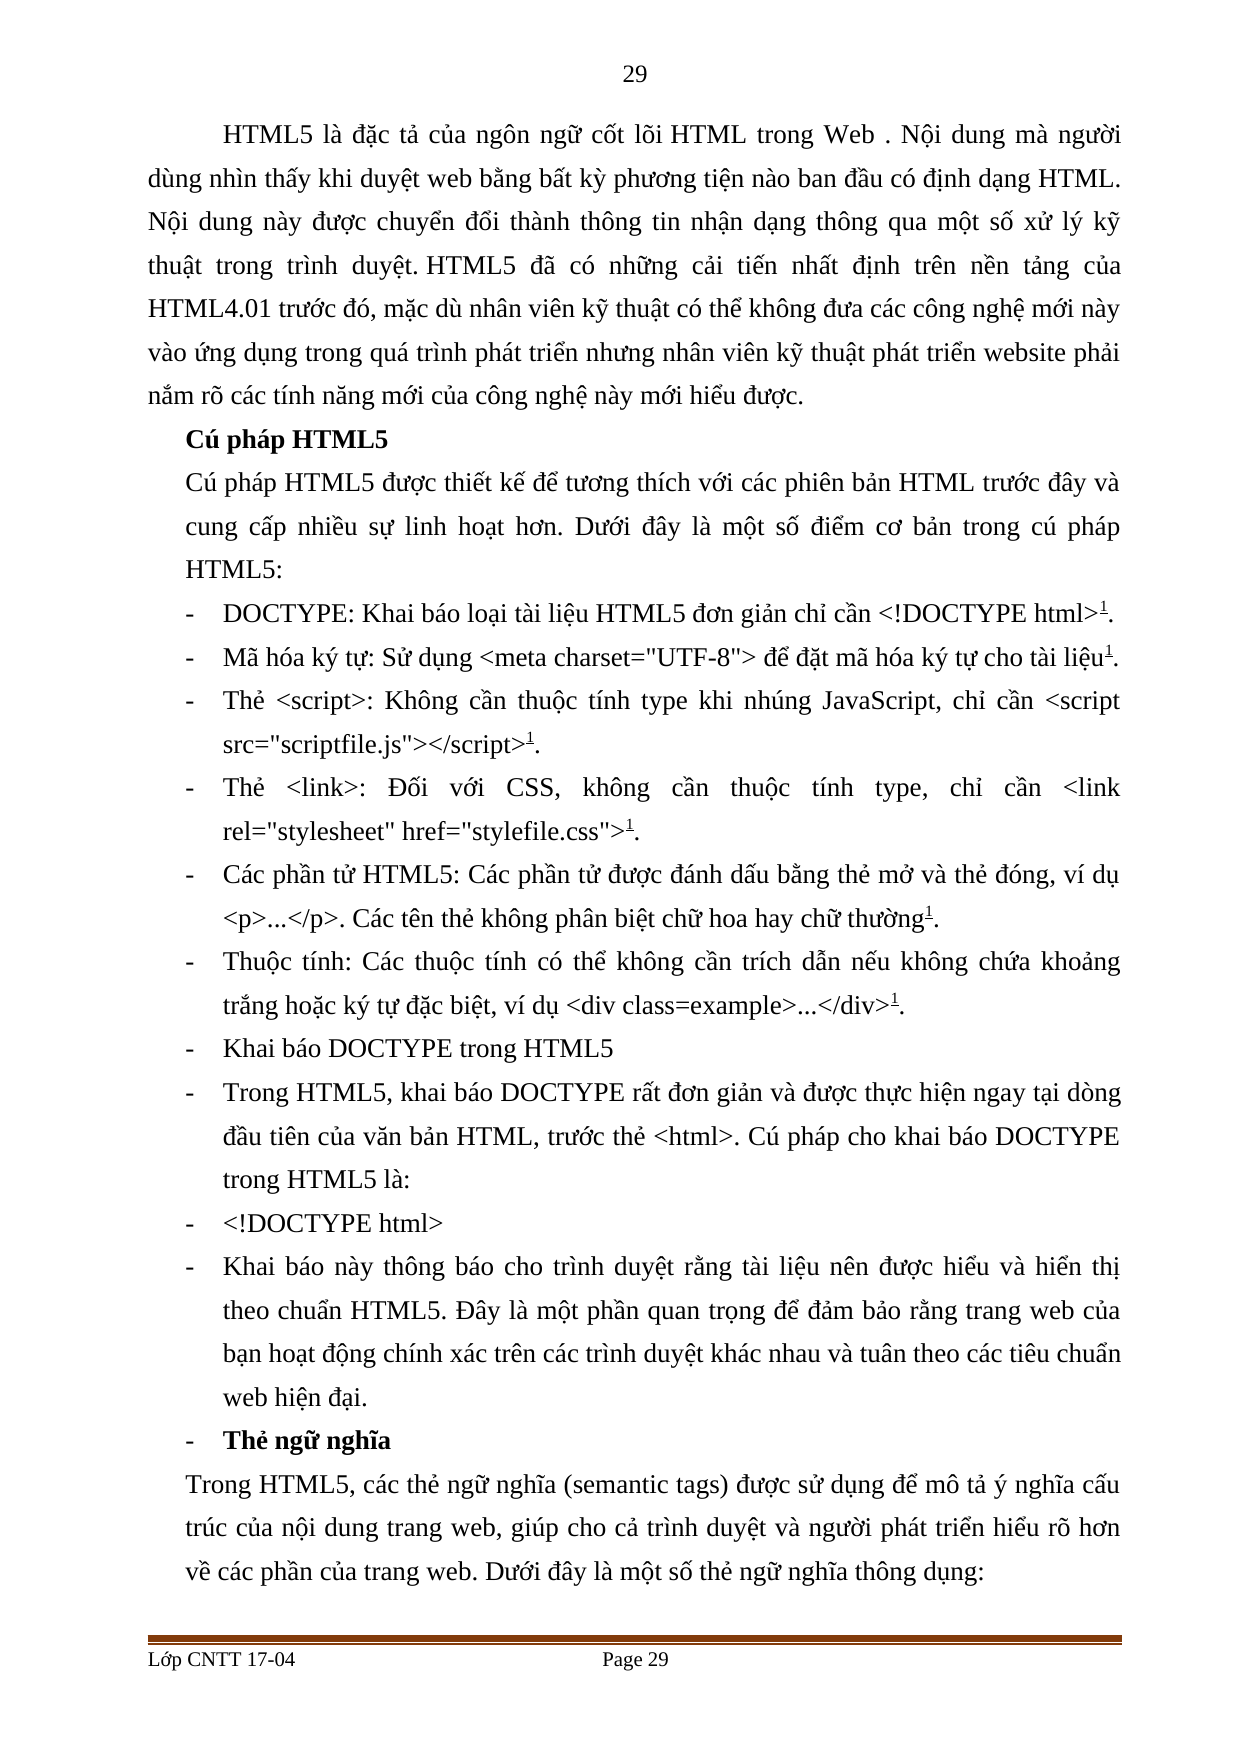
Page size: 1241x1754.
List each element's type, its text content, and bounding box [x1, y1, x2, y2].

list Các phần tử HTML5: Các phần tử được đánh dấu bằng thẻ mở và thẻ đóng, ví dụ <p>...</p>. Các tên thẻ không phân biệt chữ hoa hay chữ thường1. [185, 858, 1122, 933]
list Trong HTML5, khai báo DOCTYPE rất đơn giản và được thực hiện ngay tại dòng đầu tiên của văn bản HTML, trước thẻ <html>. Cú pháp cho khai báo DOCTYPE trong HTML5 là: [185, 1076, 1122, 1194]
text Cú pháp HTML5 [185, 423, 1122, 454]
list Mã hóa ký tự: Sử dụng <meta charset="UTF-8"> để đặt mã hóa ký tự cho tài liệu1. [185, 641, 1122, 672]
text HTML5 là đặc tả của ngôn ngữ cốt lõi HTML trong Web . Nội dung mà người dùng nhìn thấy khi duyệt web bằng bất kỳ phương tiện nào ban đầu có định dạng HTML. Nội dung này được chuyển đổi thành thông tin nhận dạng thông qua một số xử lý kỹ thuật trong trình duyệt. HTML5 đã có những cải tiến nhất định trên nền tảng của HTML4.01 trước đó, mặc dù nhân viên kỹ thuật có thể không đưa các công nghệ mới này vào ứng dụng trong quá trình phát triển nhưng nhân viên kỹ thuật phát triển website phải nắm rõ các tính năng mới của công nghệ này mới hiểu được. [148, 118, 1122, 411]
list Thẻ <link>: Đối với CSS, không cần thuộc tính type, chỉ cần <link rel="stylesheet" href="stylefile.css">1. [185, 771, 1122, 846]
list Khai báo này thông báo cho trình duyệt rằng tài liệu nên được hiểu và hiển thị theo chuẩn HTML5. Đây là một phần quan trọng để đảm bảo rằng trang web của bạn hoạt động chính xác trên các trình duyệt khác nhau và tuân theo các tiêu chuẩn web hiện đại. [185, 1250, 1122, 1412]
text Trong HTML5, các thẻ ngữ nghĩa (semantic tags) được sử dụng để mô tả ý nghĩa cấu trúc của nội dung trang web, giúp cho cả trình duyệt và người phát triển hiểu rõ hơn về các phần của trang web. Dưới đây là một số thẻ ngữ nghĩa thông dụng: [185, 1468, 1122, 1586]
list Thẻ <script>: Không cần thuộc tính type khi nhúng JavaScript, chỉ cần <script src="scriptfile.js"></script>1. [185, 684, 1122, 759]
list DOCTYPE: Khai báo loại tài liệu HTML5 đơn giản chỉ cần <!DOCTYPE html>1. [185, 597, 1122, 628]
list Thẻ ngữ nghĩa [185, 1424, 1122, 1456]
list Khai báo DOCTYPE trong HTML5 [185, 1032, 1122, 1064]
list <!DOCTYPE html> [185, 1207, 1122, 1238]
text Cú pháp HTML5 được thiết kế để tương thích với các phiên bản HTML trước đây và cung cấp nhiều sự linh hoạt hơn. Dưới đây là một số điểm cơ bản trong cú pháp HTML5: [185, 466, 1122, 585]
list Thuộc tính: Các thuộc tính có thể không cần trích dẫn nếu không chứa khoảng trắng hoặc ký tự đặc biệt, ví dụ <div class=example>...</div>1. [185, 945, 1122, 1020]
